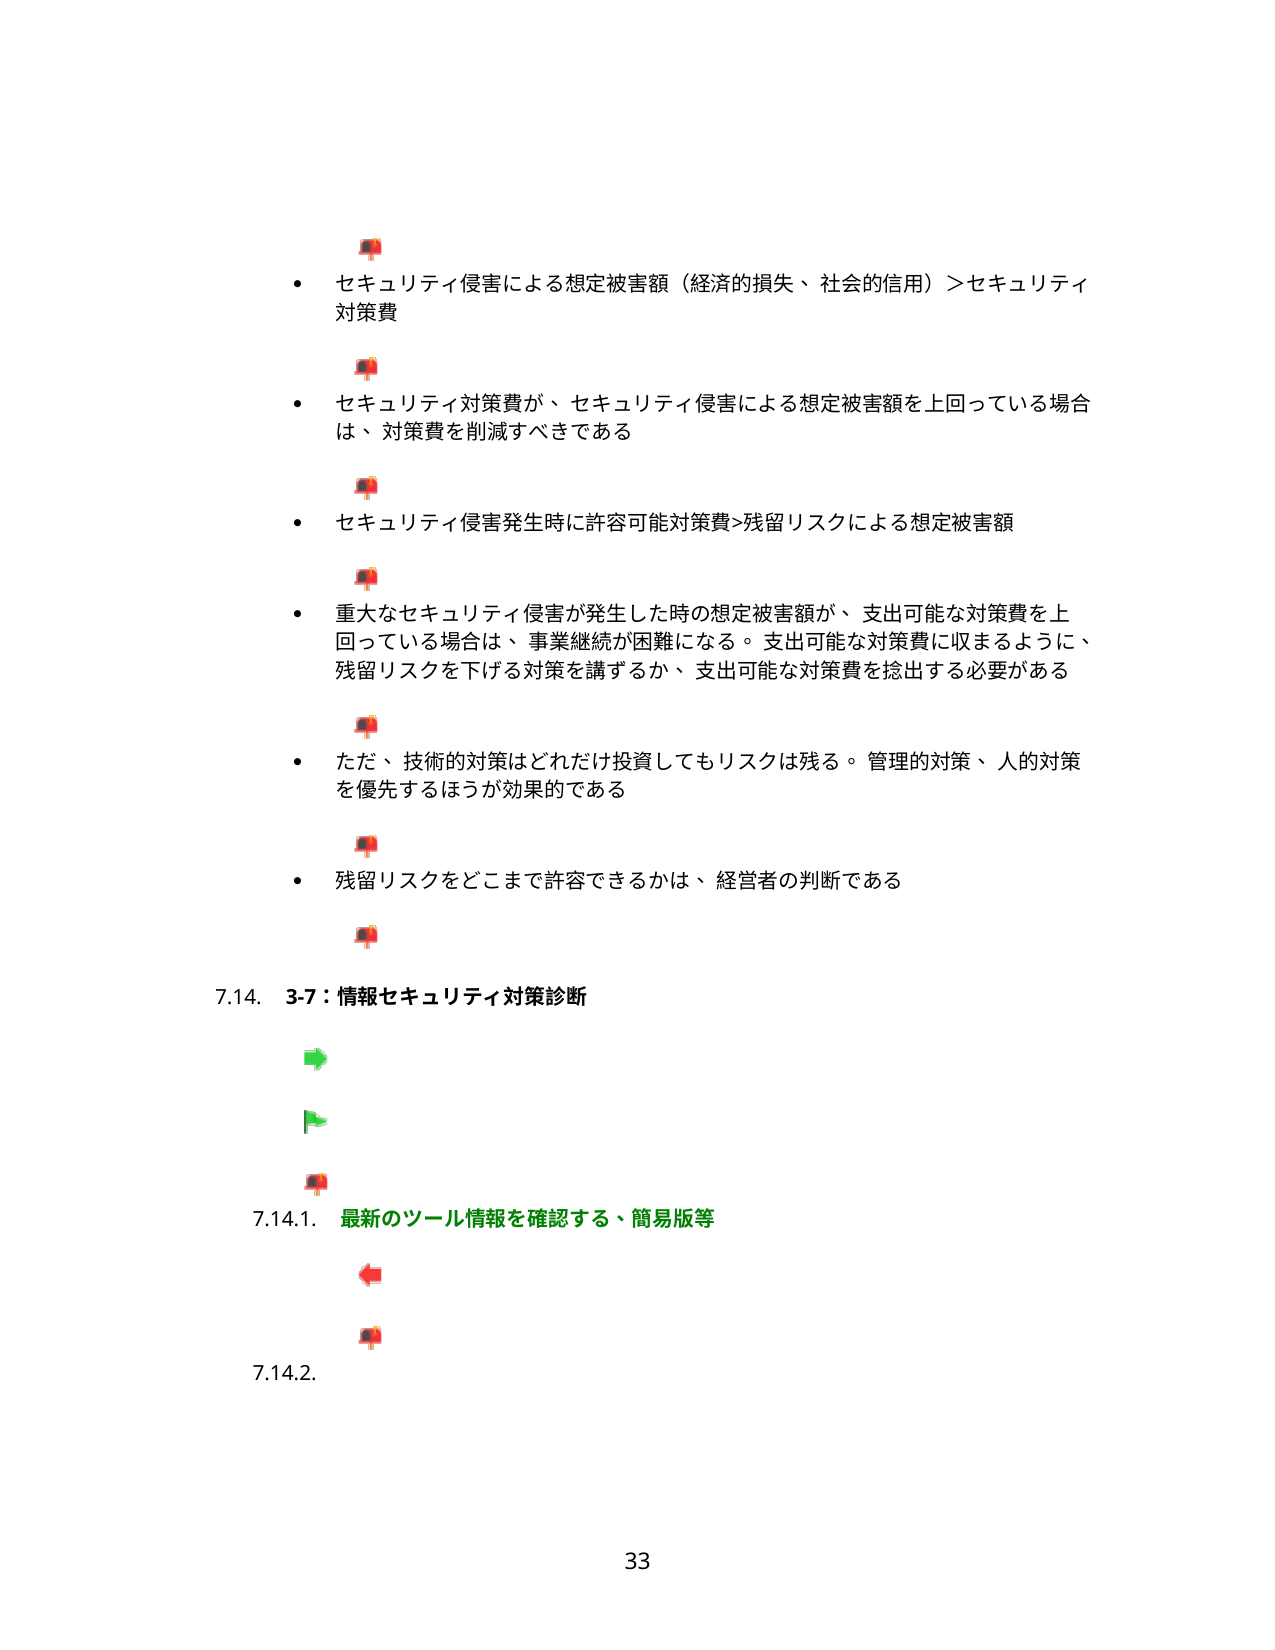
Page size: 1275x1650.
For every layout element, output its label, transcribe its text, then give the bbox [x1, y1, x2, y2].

picture [304, 1048, 328, 1071]
picture [358, 1326, 382, 1350]
list 残留リスクをどこまで許容できるかは、 経営者の判断である [294, 866, 1098, 894]
list セキュリティ侵害発生時に許容可能対策費>残留リスクによる想定被害額 [294, 508, 1098, 536]
list ただ、 技術的対策はどれだけ投資してもリスクは残る。 管理的対策、 人的対策を優先するほうが効果的である [294, 747, 1098, 804]
list セキュリティ対策費が、 セキュリティ侵害による想定被害額を上回っている場合は、 対策費を削減すべきである [294, 389, 1098, 446]
picture [354, 835, 378, 858]
picture [354, 715, 378, 739]
picture [358, 1263, 382, 1287]
list 最新のツール情報を確認する、簡易版等 [252, 1204, 1098, 1233]
list 重大なセキュリティ侵害が発生した時の想定被害額が、 支出可能な対策費を上回っている場合は、 事業継続が困難になる。 支出可能な対策費に収まるように、 残留リスクを下げる対策を講ずるか、 支出可能な対策費を捻出する必要がある [294, 599, 1098, 684]
picture [354, 925, 378, 949]
list セキュリティ侵害による想定被害額（経済的損失、 社会的信用）＞セキュリティ対策費 [294, 269, 1098, 326]
picture [354, 476, 378, 500]
picture [354, 357, 378, 381]
list 3-7：情報セキュリティ対策診断 [215, 982, 1098, 1011]
picture [304, 1110, 328, 1134]
picture [358, 238, 382, 261]
picture [304, 1173, 328, 1196]
picture [354, 567, 378, 591]
